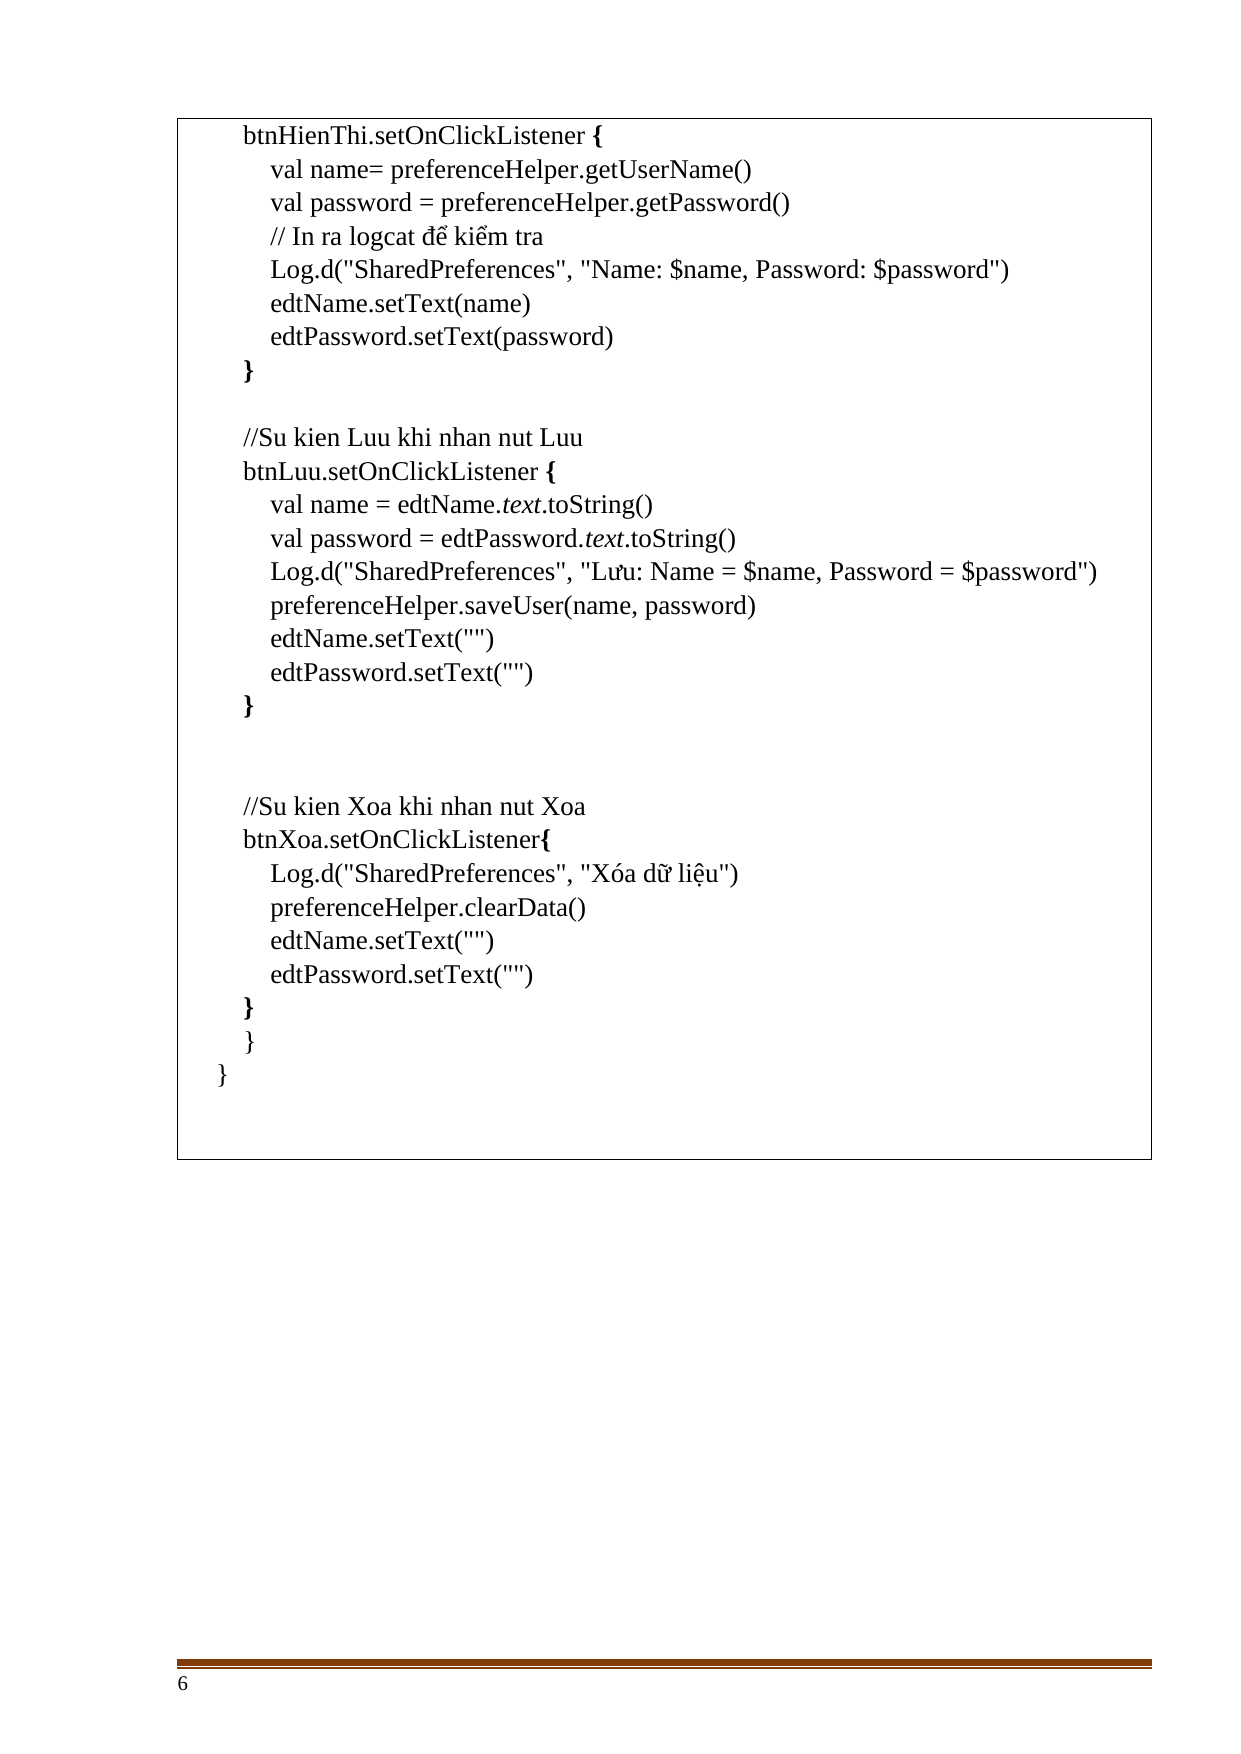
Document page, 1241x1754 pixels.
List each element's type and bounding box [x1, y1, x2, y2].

table_header [178, 119, 1151, 1159]
